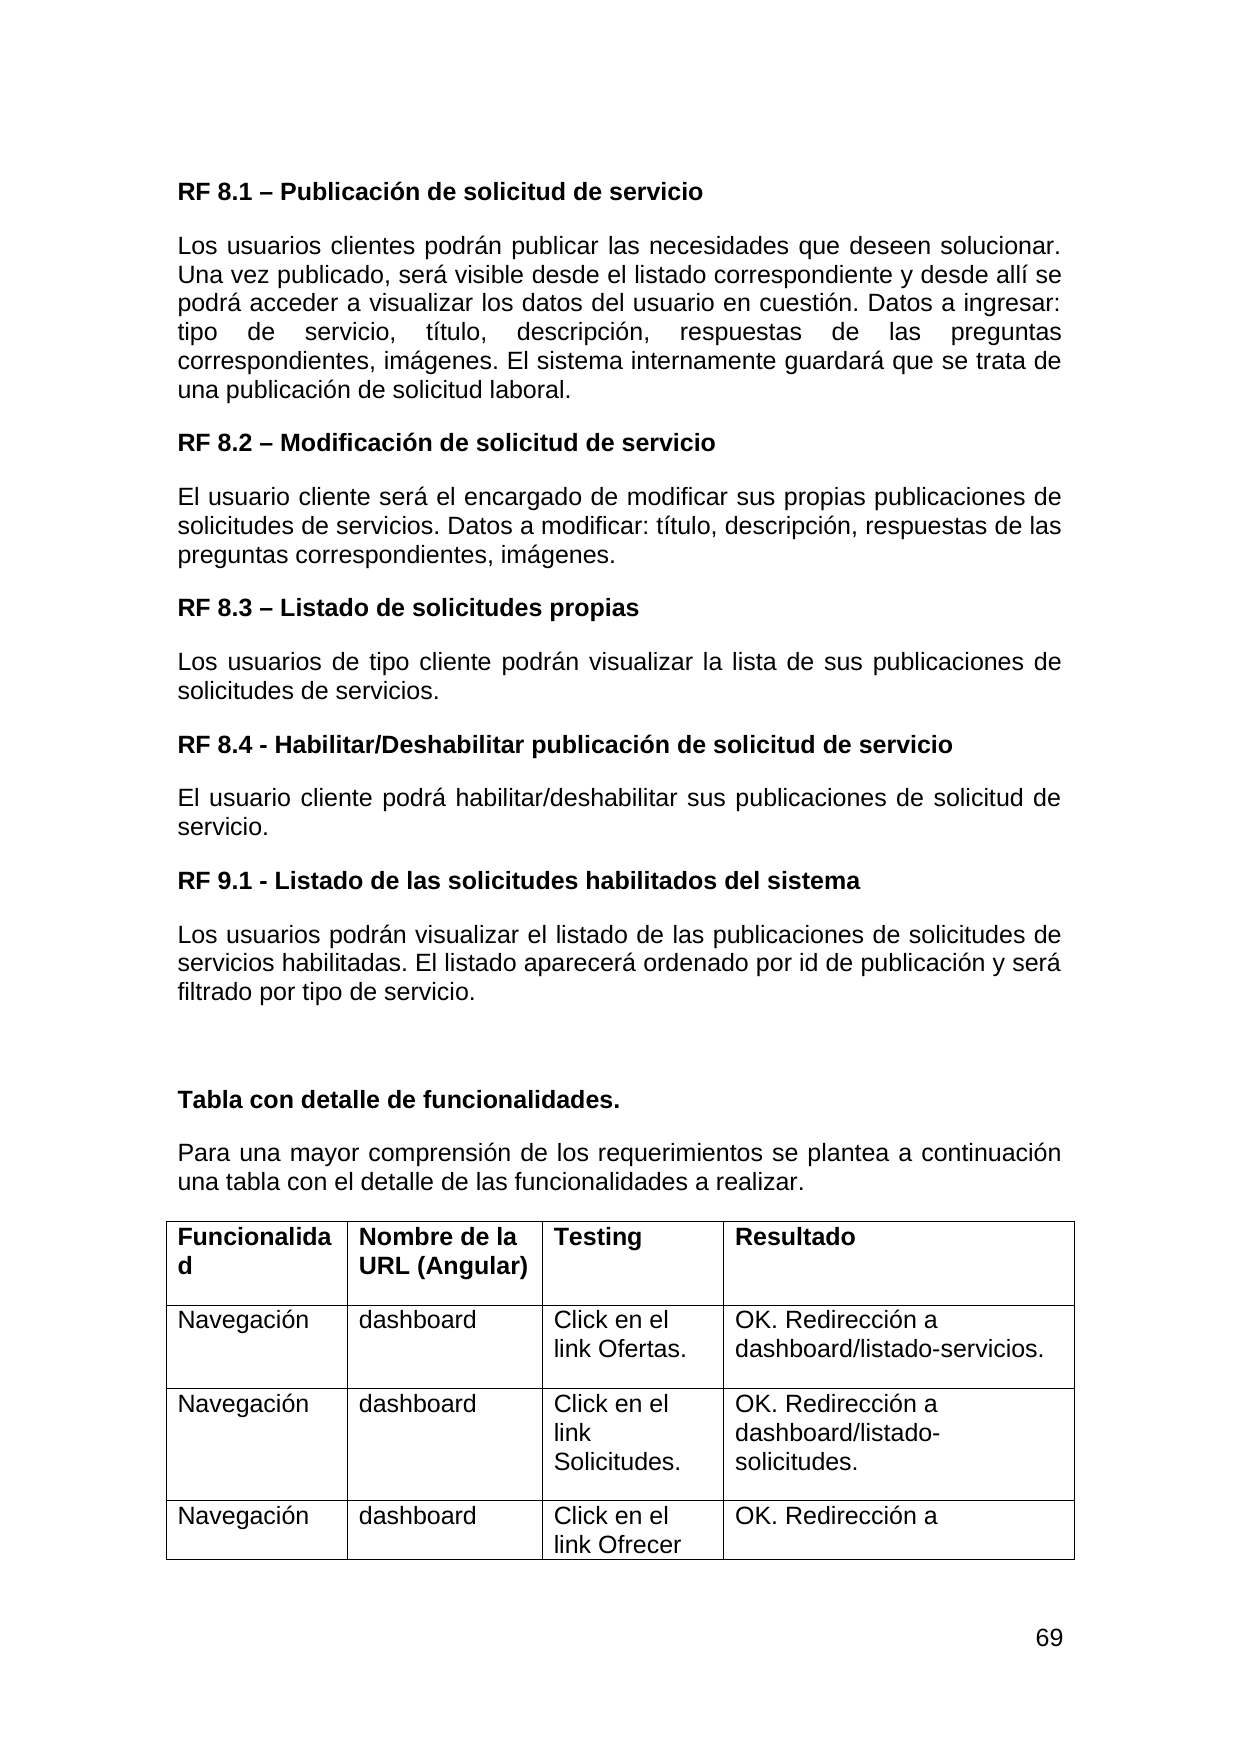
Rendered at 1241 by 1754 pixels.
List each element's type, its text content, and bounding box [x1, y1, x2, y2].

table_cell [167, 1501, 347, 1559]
text RF 8.2 – Modificación de solicitud de servicio [177, 428, 1063, 457]
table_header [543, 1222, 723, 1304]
text El usuario cliente podrá habilitar/deshabilitar sus publicaciones de solicitud de servicio. [177, 783, 1063, 841]
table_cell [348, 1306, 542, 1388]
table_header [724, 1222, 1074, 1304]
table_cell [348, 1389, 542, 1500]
text Tabla con detalle de funcionalidades. [177, 1085, 1063, 1113]
text RF 8.4 - Habilitar/Deshabilitar publicación de solicitud de servicio [177, 730, 1063, 758]
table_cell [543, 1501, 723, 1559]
text El usuario cliente será el encargado de modificar sus propias publicaciones de solicitudes de servicios. Datos a modificar: título, descripción, respuestas de las preguntas correspondientes, imágenes. [177, 482, 1063, 568]
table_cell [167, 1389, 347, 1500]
text RF 8.3 – Listado de solicitudes propias [177, 593, 1063, 622]
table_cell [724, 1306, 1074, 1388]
text RF 9.1 - Listado de las solicitudes habilitados del sistema [177, 866, 1063, 895]
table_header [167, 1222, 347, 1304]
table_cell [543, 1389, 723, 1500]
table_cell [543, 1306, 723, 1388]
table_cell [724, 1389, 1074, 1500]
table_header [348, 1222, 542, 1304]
text Los usuarios podrán visualizar el listado de las publicaciones de solicitudes de servicios habilitadas. El listado aparecerá ordenado por id de publicación y será filtrado por tipo de servicio. [177, 920, 1063, 1006]
text Para una mayor comprensión de los requerimientos se plantea a continuación una tabla con el detalle de las funcionalidades a realizar. [177, 1138, 1063, 1196]
text Los usuarios de tipo cliente podrán visualizar la lista de sus publicaciones de solicitudes de servicios. [177, 647, 1063, 705]
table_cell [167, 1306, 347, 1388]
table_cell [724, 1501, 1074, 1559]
text Los usuarios clientes podrán publicar las necesidades que deseen solucionar. Una vez publicado, será visible desde el listado correspondiente y desde allí se podrá acceder a visualizar los datos del usuario en cuestión. Datos a ingresar: tipo de servicio, título, descripción, respuestas de las preguntas correspondientes, imágenes. El sistema internamente guardará que se trata de una publicación de solicitud laboral. [177, 231, 1063, 403]
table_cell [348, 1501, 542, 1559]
text RF 8.1 – Publicación de solicitud de servicio [177, 177, 1063, 206]
